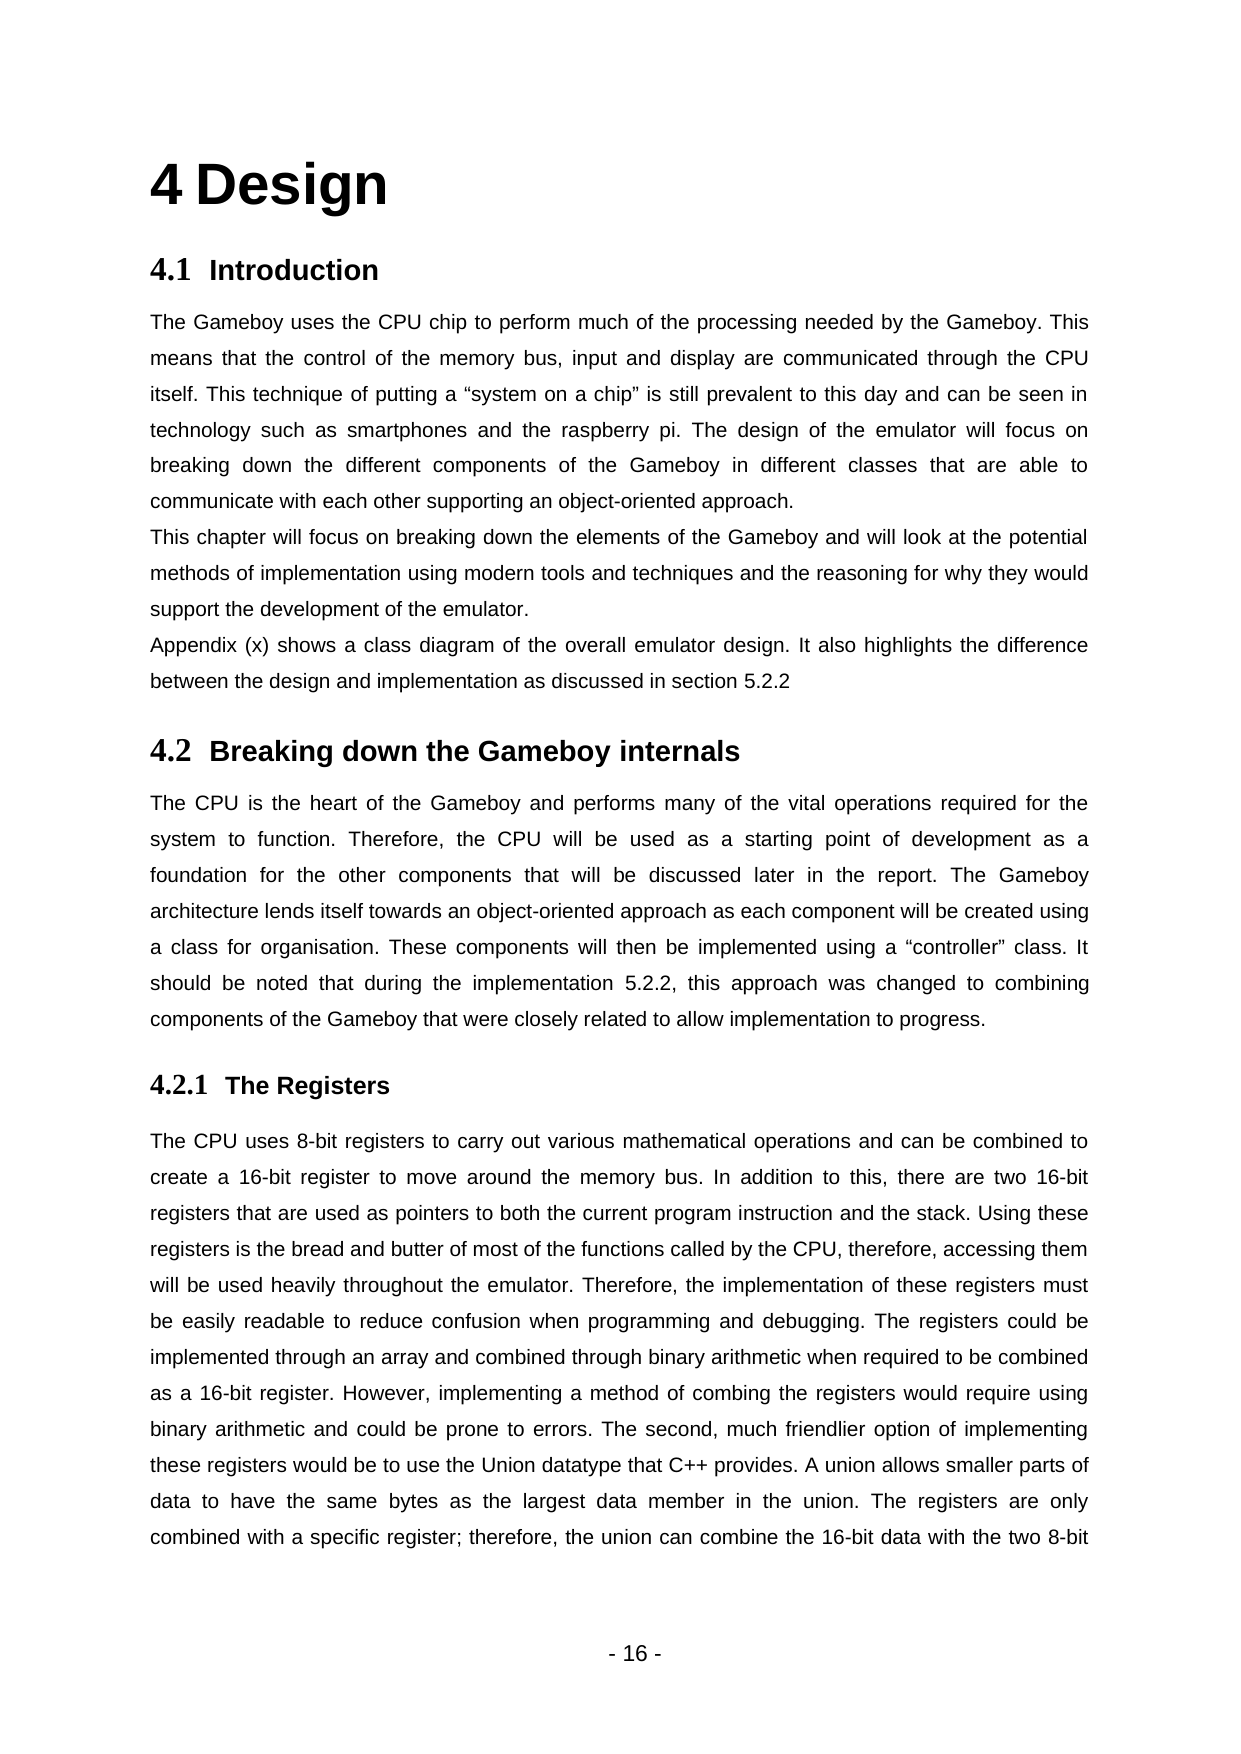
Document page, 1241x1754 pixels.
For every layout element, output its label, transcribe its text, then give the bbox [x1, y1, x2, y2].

subtitle Design [150, 150, 1090, 217]
text Appendix (x) shows a class diagram of the overall emulator design. It also highlights the difference between the design and implementation as discussed in section 5.2.2 [150, 633, 1090, 693]
subtitle Introduction [150, 249, 1090, 287]
text The CPU is the heart of the Gameboy and performs many of the vital operations required for the system to function. Therefore, the CPU will be used as a starting point of development as a foundation for the other components that will be discussed later in the report. The Gameboy architecture lends itself towards an object-oriented approach as each component will be created using a class for organisation. These components will then be implemented using a “controller” class. It should be noted that during the implementation 5.2.2, this approach was changed to combining components of the Gameboy that were closely related to allow implementation to progress. [150, 791, 1090, 1030]
text The Gameboy uses the CPU chip to perform much of the processing needed by the Gameboy. This means that the control of the memory bus, input and display are communicated through the CPU itself. This technique of putting a “system on a chip” is still prevalent to this day and can be seen in technology such as smartphones and the raspberry pi. The design of the emulator will focus on breaking down the different components of the Gameboy in different classes that are able to communicate with each other supporting an object-oriented approach. [150, 309, 1090, 513]
subtitle Breaking down the Gameboy internals [150, 730, 1090, 768]
text This chapter will focus on breaking down the elements of the Gameboy and will look at the potential methods of implementation using modern tools and techniques and the reasoning for why they would support the development of the emulator. [150, 525, 1090, 621]
subtitle The Registers [150, 1067, 1090, 1101]
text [150, 1129, 1090, 1548]
